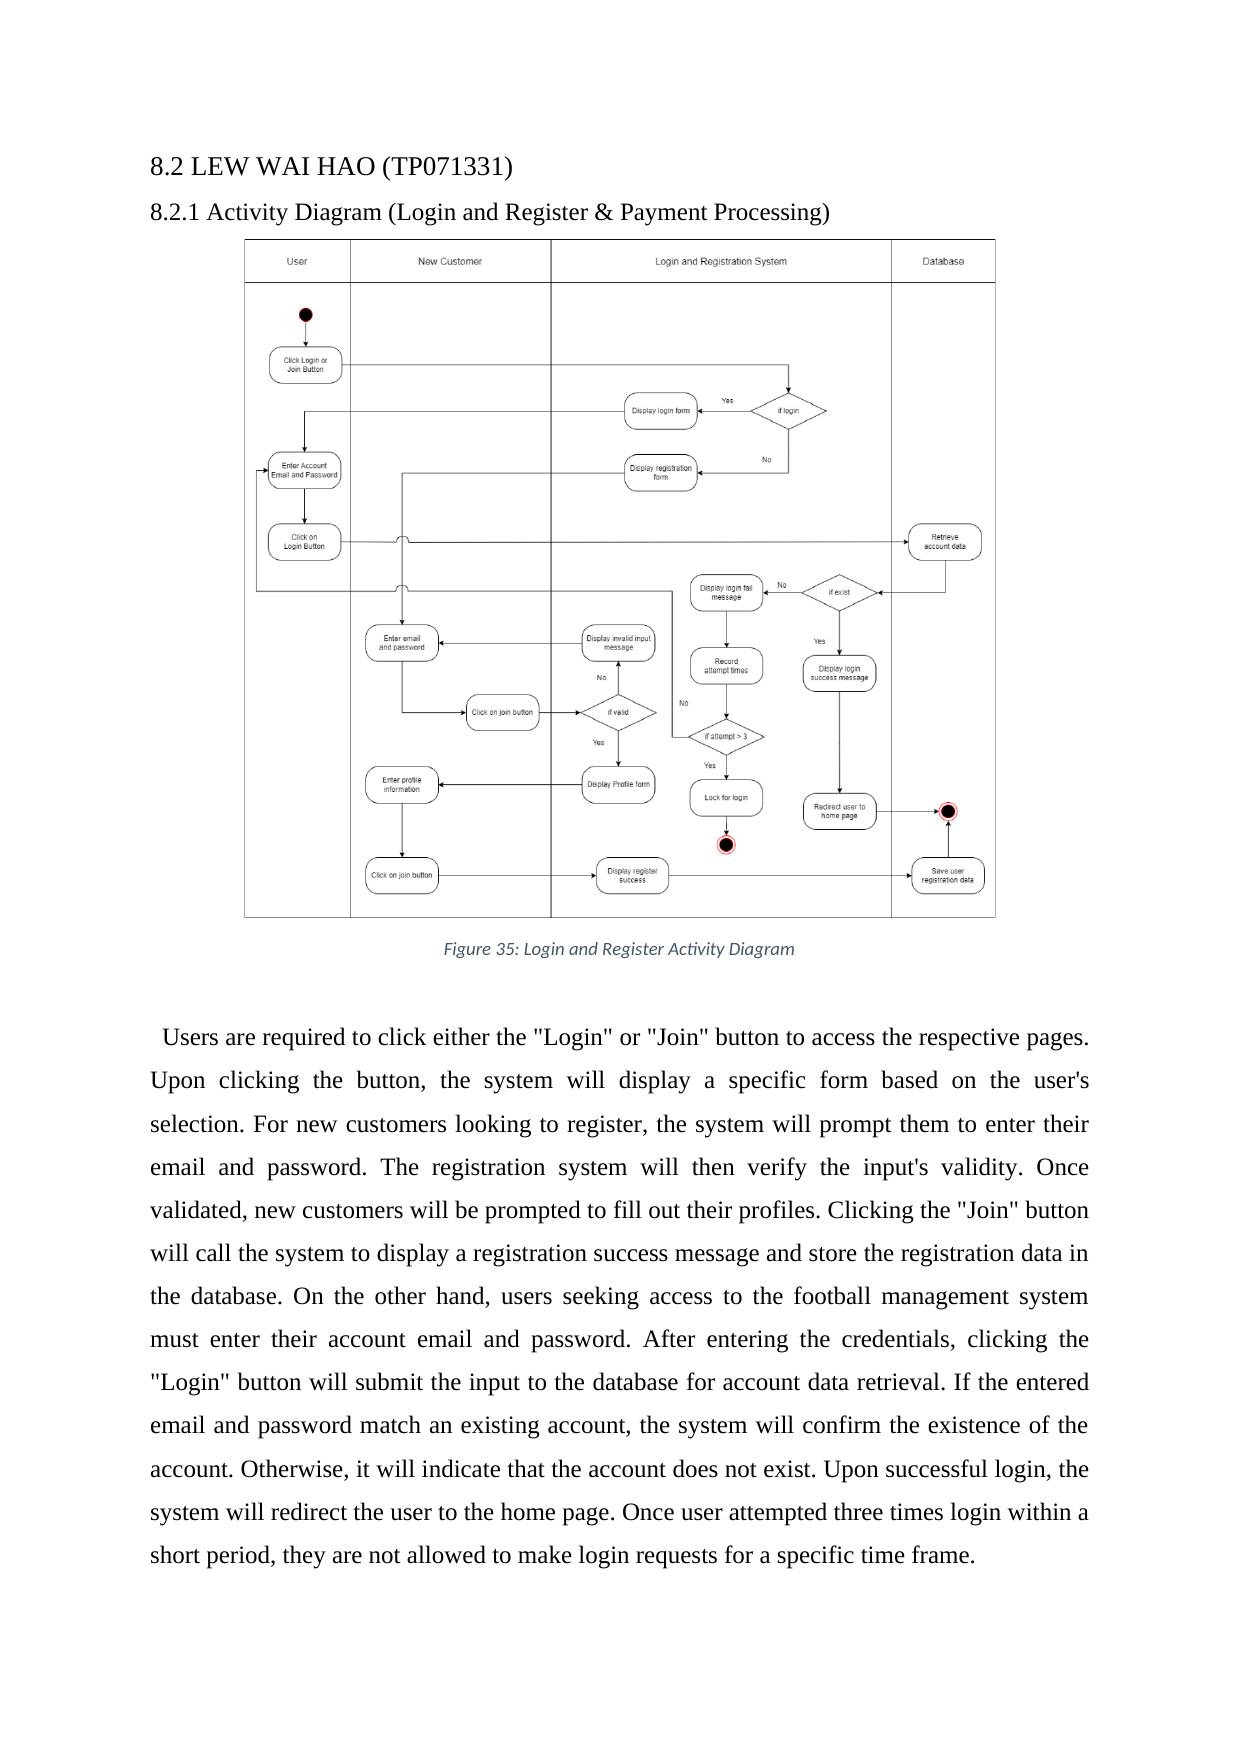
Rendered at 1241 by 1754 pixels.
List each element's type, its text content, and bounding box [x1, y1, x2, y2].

subtitle 8.2.1 Activity Diagram (Login and Register & Payment Processing) [150, 197, 1090, 225]
picture [244, 239, 996, 918]
text Figure 35: Login and Register Activity Diagram [150, 937, 1090, 960]
text Users are required to click either the "Login" or "Join" button to access the respective pages. Upon clicking the button, the system will display a specific form based on the user's selection. For new customers looking to register, the system will prompt them to enter their email and password. The registration system will then verify the input's validity. Once validated, new customers will be prompted to fill out their profiles. Clicking the "Join" button will call the system to display a registration success message and store the registration data in the database. On the other hand, users seeking access to the football management system must enter their account email and password. After entering the credentials, clicking the "Login" button will submit the input to the database for account data retrieval. If the entered email and password match an existing account, the system will confirm the existence of the account. Otherwise, it will indicate that the account does not exist. Upon successful login, the system will redirect the user to the home page. Once user attempted three times login within a short period, they are not allowed to make login requests for a specific time frame. [150, 1022, 1090, 1569]
subtitle 8.2 LEW WAI HAO (TP071331) [150, 150, 1090, 181]
